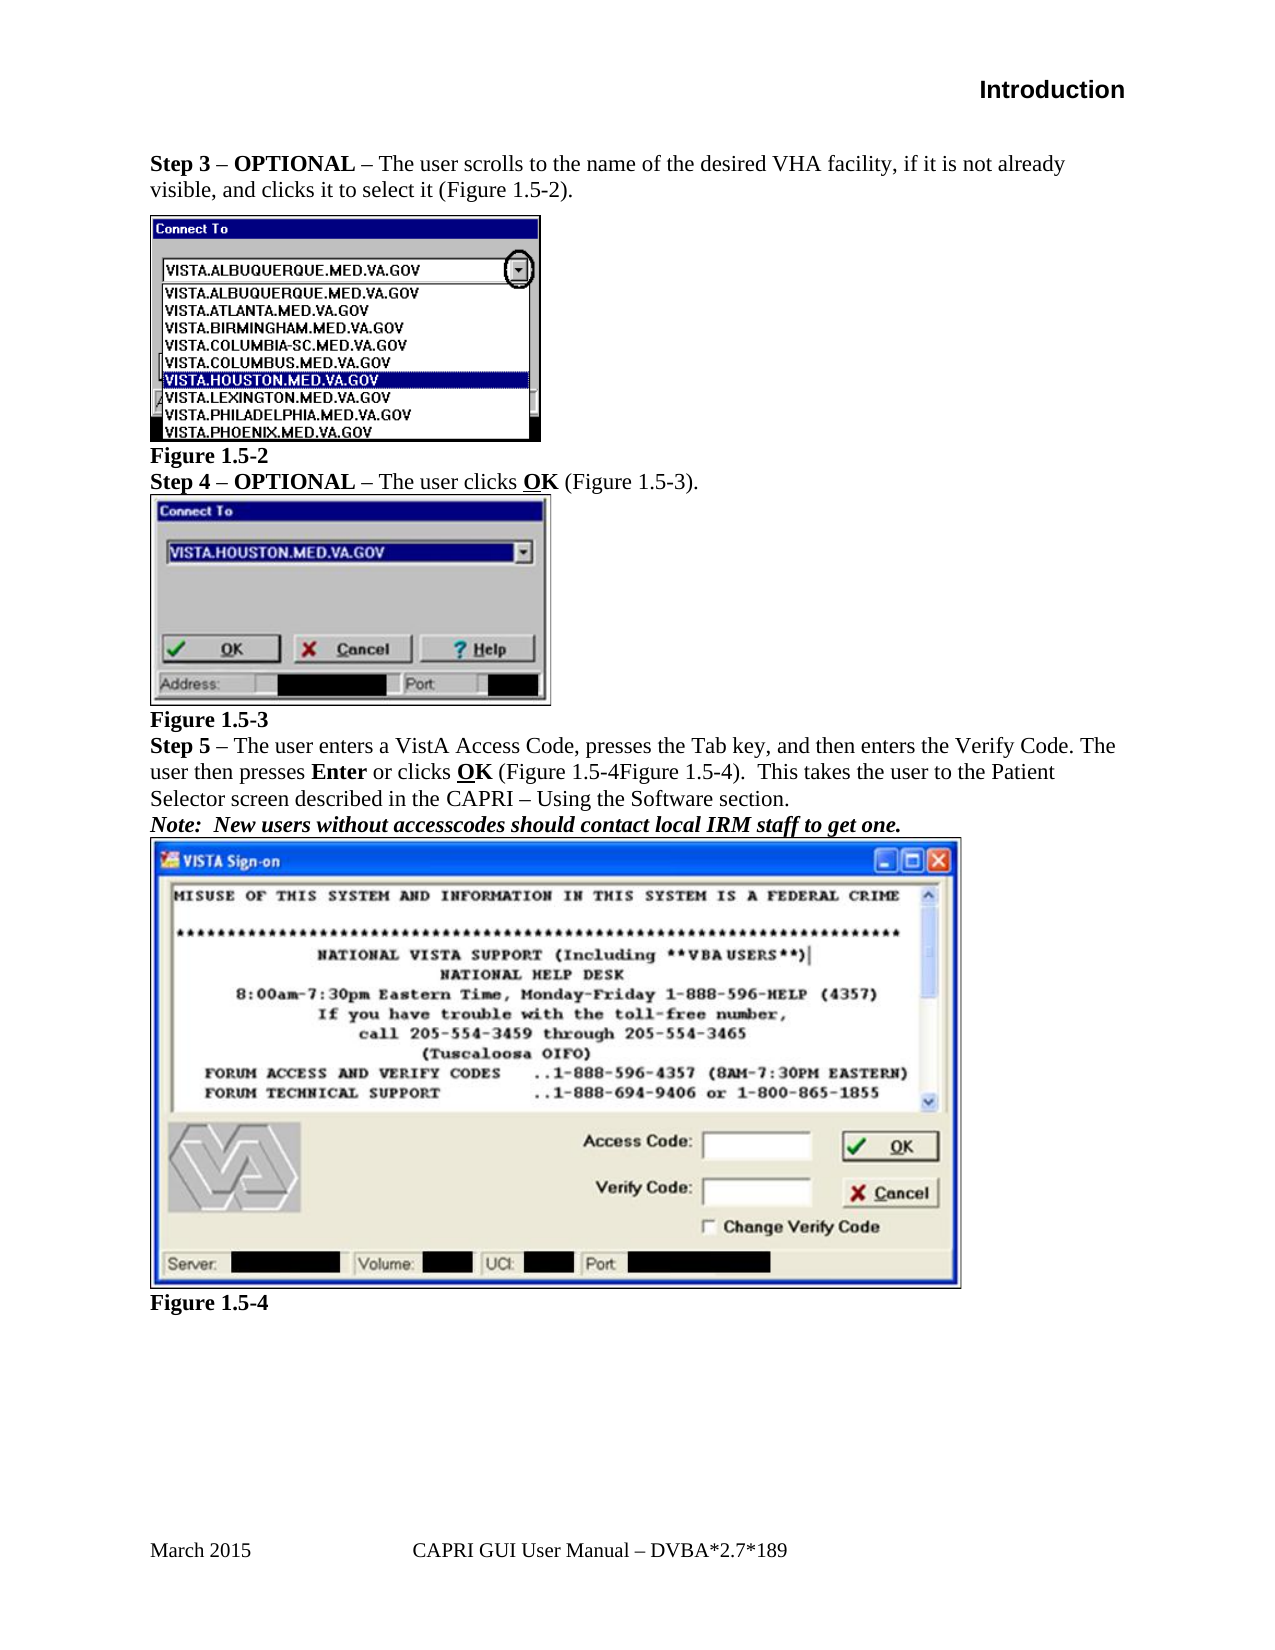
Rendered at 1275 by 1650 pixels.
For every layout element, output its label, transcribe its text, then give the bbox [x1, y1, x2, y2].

text Note: New users without accesscodes should contact local IRM staff to get one. [150, 811, 1125, 837]
picture [150, 837, 962, 1289]
picture [150, 494, 552, 706]
picture [151, 216, 539, 441]
